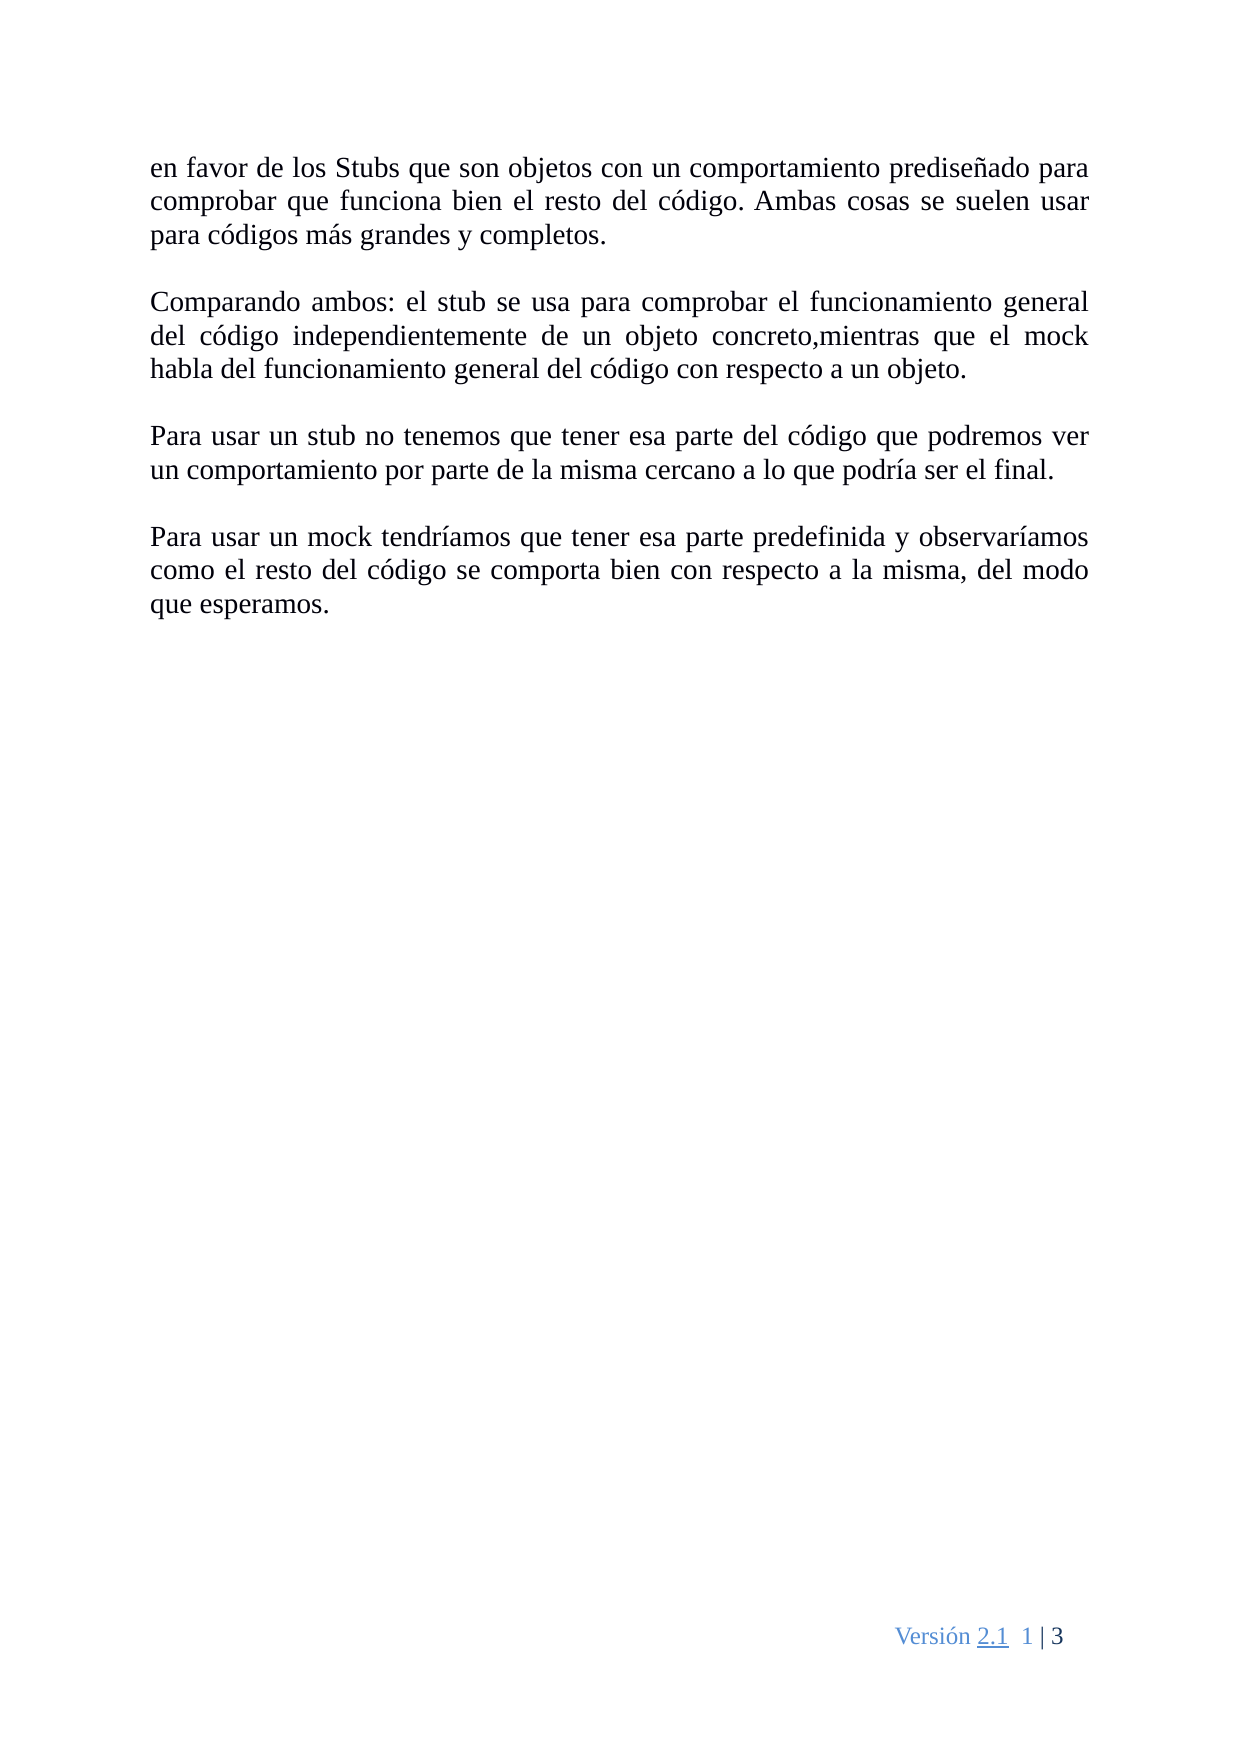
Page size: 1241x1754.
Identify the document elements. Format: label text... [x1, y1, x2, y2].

text Para usar un mock tendríamos que tener esa parte predefinida y observaríamos como el resto del código se comporta bien con respecto a la misma, del modo que esperamos. [150, 519, 1090, 619]
text Comparando ambos: el stub se usa para comprobar el funcionamiento general del código independientemente de un objeto concreto,mientras que el mock habla del funcionamiento general del código con respecto a un objeto. [150, 284, 1090, 385]
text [150, 150, 1090, 251]
text Para usar un stub no tenemos que tener esa parte del código que podremos ver un comportamiento por parte de la misma cercano a lo que podría ser el final. [150, 418, 1090, 485]
